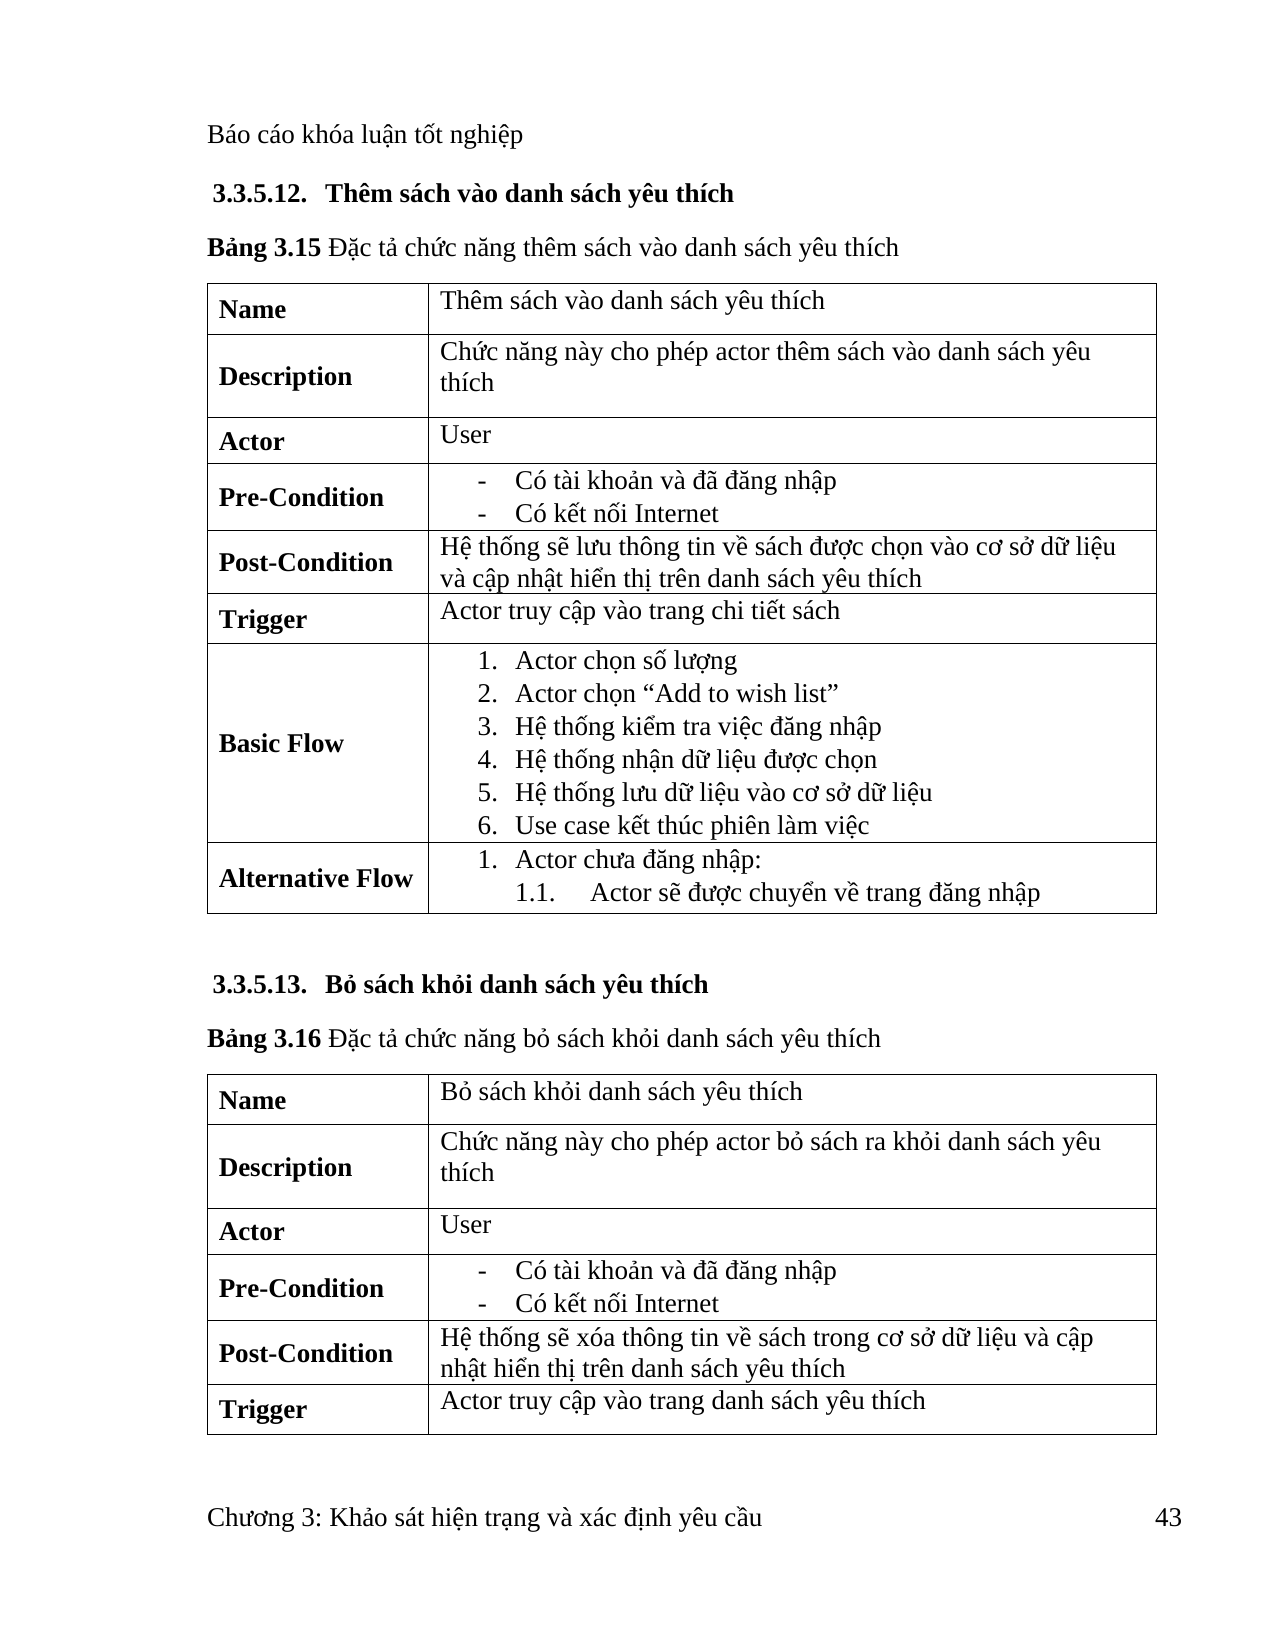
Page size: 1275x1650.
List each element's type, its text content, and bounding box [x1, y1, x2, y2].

table_cell Trigger [208, 1385, 428, 1434]
table_cell Description [208, 1125, 428, 1208]
table_cell Trigger [208, 594, 428, 643]
table_cell User [429, 418, 1156, 463]
table_cell Hệ thống sẽ xóa thông tin về sách trong cơ sở dữ liệu và cập nhật hiển thị trên danh sách yêu thích [429, 1321, 1156, 1383]
subtitle Bỏ sách khỏi danh sách yêu thích [212, 968, 1157, 999]
table_cell Description [208, 335, 428, 417]
text Bảng 3.15 Đặc tả chức năng thêm sách vào danh sách yêu thích [207, 231, 1157, 262]
table_cell Hệ thống sẽ lưu thông tin về sách được chọn vào cơ sở dữ liệu và cập nhật hiển thị trên danh sách yêu thích [429, 531, 1156, 593]
subtitle Thêm sách vào danh sách yêu thích [212, 177, 1157, 208]
table_cell Actor chọn số lượng Actor chọn “Add to wish list” Hệ thống kiểm tra việc đăng nhập Hệ thống nhận dữ liệu được chọn Hệ thống lưu dữ liệu vào cơ sở dữ liệu Use case kết thúc phiên làm việc [429, 644, 1156, 842]
table_cell Actor chưa đăng nhập: Actor sẽ được chuyển về trang đăng nhập [429, 843, 1156, 913]
table_header Thêm sách vào danh sách yêu thích [429, 284, 1156, 334]
table_cell Actor truy cập vào trang chi tiết sách [429, 594, 1156, 643]
table_cell Post-Condition [208, 1321, 428, 1383]
table_cell Actor truy cập vào trang danh sách yêu thích [429, 1385, 1156, 1434]
text Bảng 3.16 Đặc tả chức năng bỏ sách khỏi danh sách yêu thích [207, 1022, 1157, 1053]
table_cell Actor [208, 418, 428, 463]
table_cell Pre-Condition [208, 464, 428, 529]
table_cell Post-Condition [208, 531, 428, 593]
table_header Name [208, 284, 428, 334]
table_cell Chức năng này cho phép actor bỏ sách ra khỏi danh sách yêu thích [429, 1125, 1156, 1208]
table_header Bỏ sách khỏi danh sách yêu thích [429, 1075, 1156, 1124]
table_cell Pre-Condition [208, 1255, 428, 1320]
table_cell Có tài khoản và đã đăng nhập Có kết nối Internet [429, 1255, 1156, 1320]
table_cell Chức năng này cho phép actor thêm sách vào danh sách yêu thích [429, 335, 1156, 417]
table_header Name [208, 1075, 428, 1124]
table_cell User [429, 1209, 1156, 1253]
table_cell Actor [208, 1209, 428, 1253]
table_cell Có tài khoản và đã đăng nhập Có kết nối Internet [429, 464, 1156, 529]
table_cell Basic Flow [208, 644, 428, 842]
table_cell Alternative Flow [208, 843, 428, 913]
